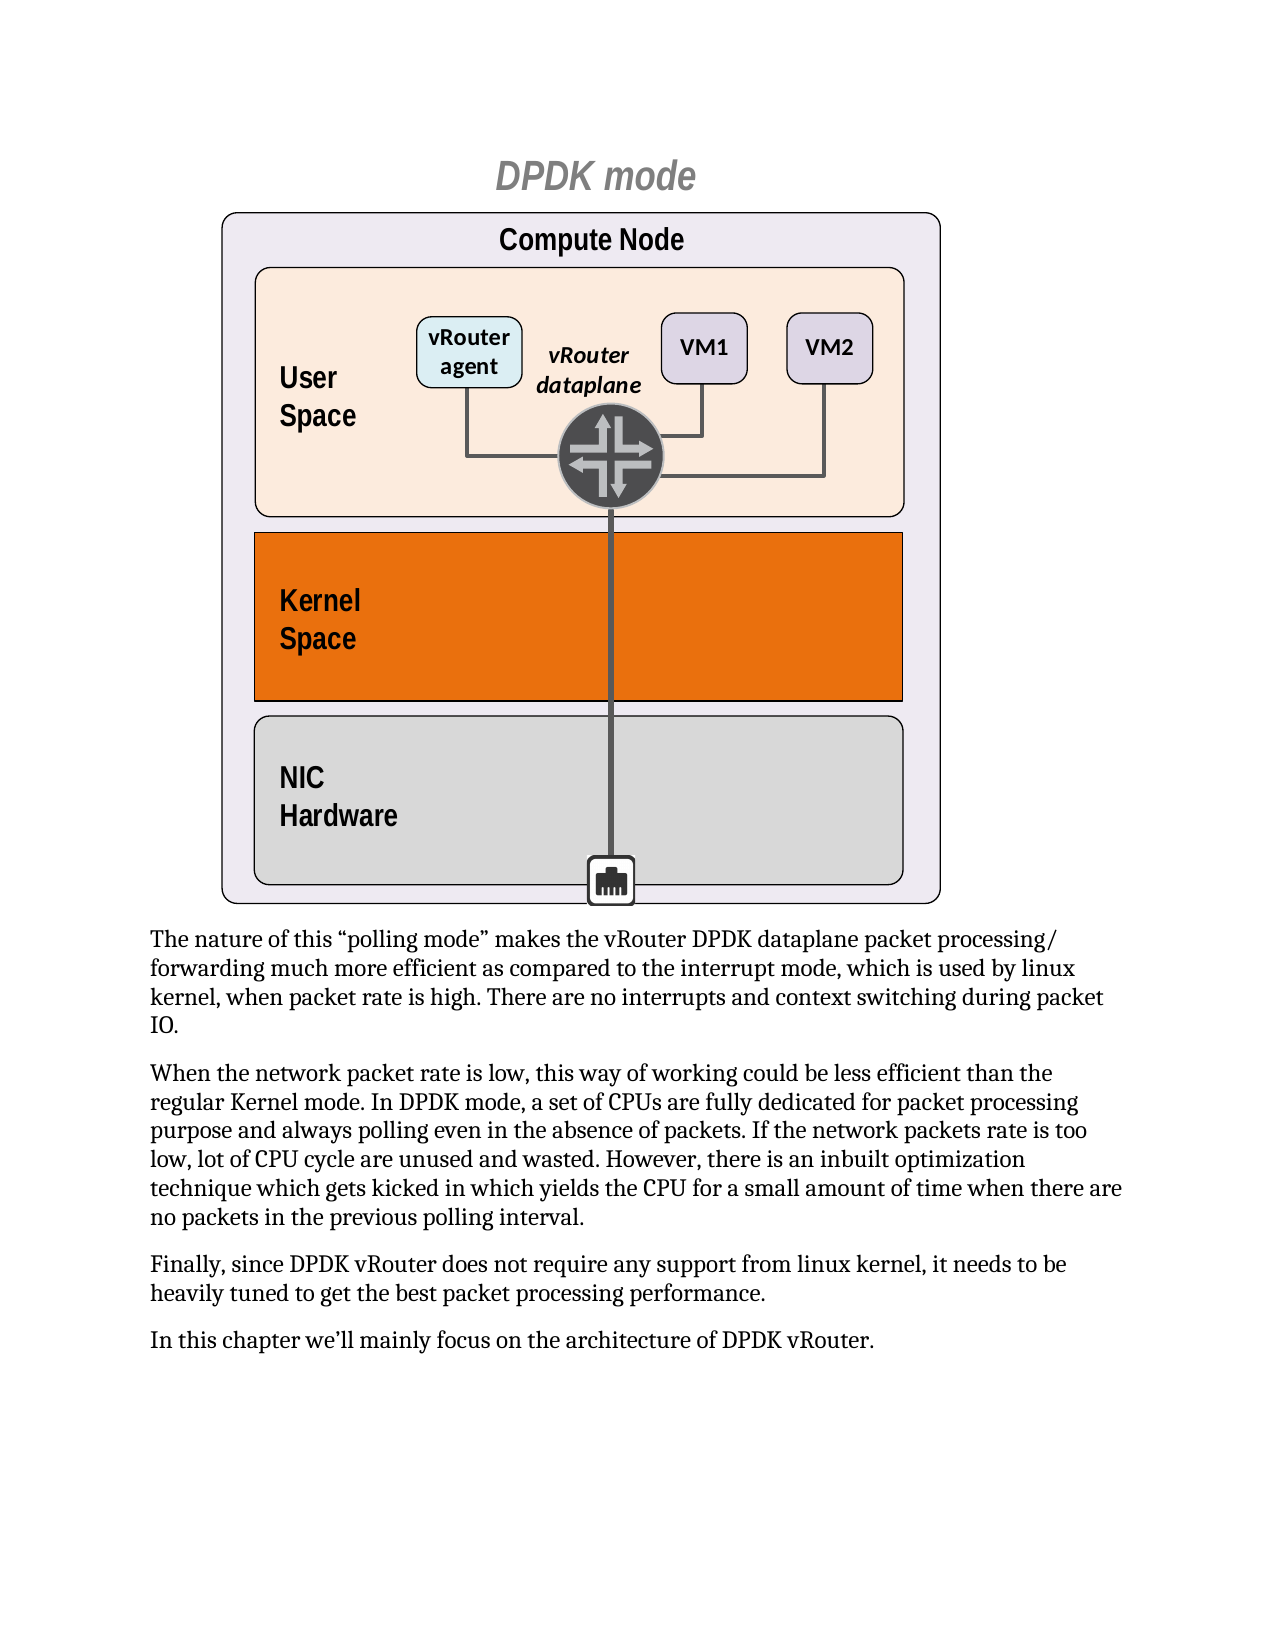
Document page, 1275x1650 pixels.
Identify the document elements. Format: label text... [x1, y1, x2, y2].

text In this chapter we’ll mainly focus on the architecture of DPDK vRouter. [150, 1326, 1125, 1355]
text The nature of this “polling mode” makes the vRouter DPDK dataplane packet processing/ forwarding much more efficient as compared to the interrupt mode, which is used by linux kernel, when packet rate is high. There are no interrupts and context switching during packet IO. [150, 925, 1125, 1040]
text When the network packet rate is low, this way of working could be less efficient than the regular Kernel mode. In DPDK mode, a set of CPUs are fully dedicated for packet processing purpose and always polling even in the absence of packets. If the network packets rate is too low, lot of CPU cycle are unused and wasted. However, there is an inbuilt optimization technique which gets kicked in which yields the CPU for a small amount of time when there are no packets in the previous polling interval. [150, 1059, 1125, 1231]
text Finally, since DPDK vRouter does not require any support from linux kernel, it needs to be heavily tuned to get the best packet processing performance. [150, 1250, 1125, 1308]
